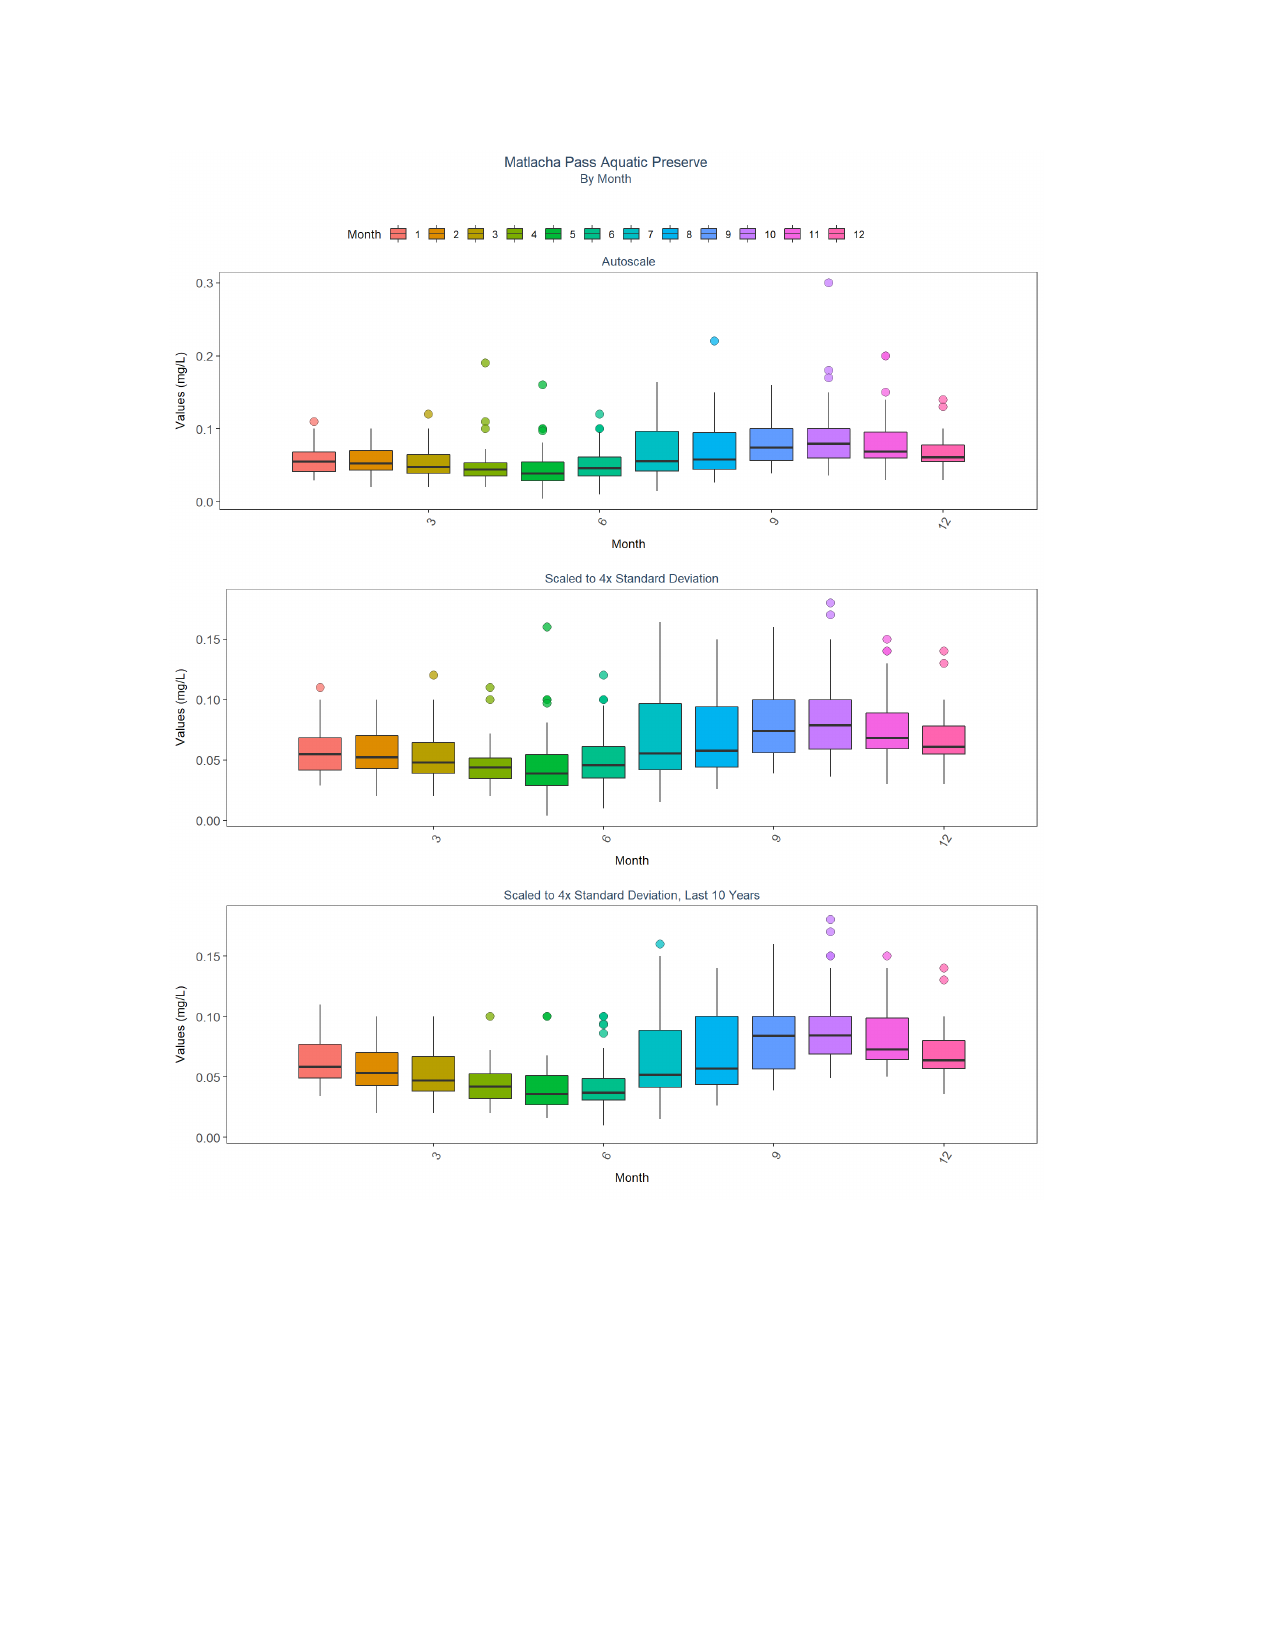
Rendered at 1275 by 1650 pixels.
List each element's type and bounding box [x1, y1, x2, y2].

picture [168, 150, 1044, 1200]
